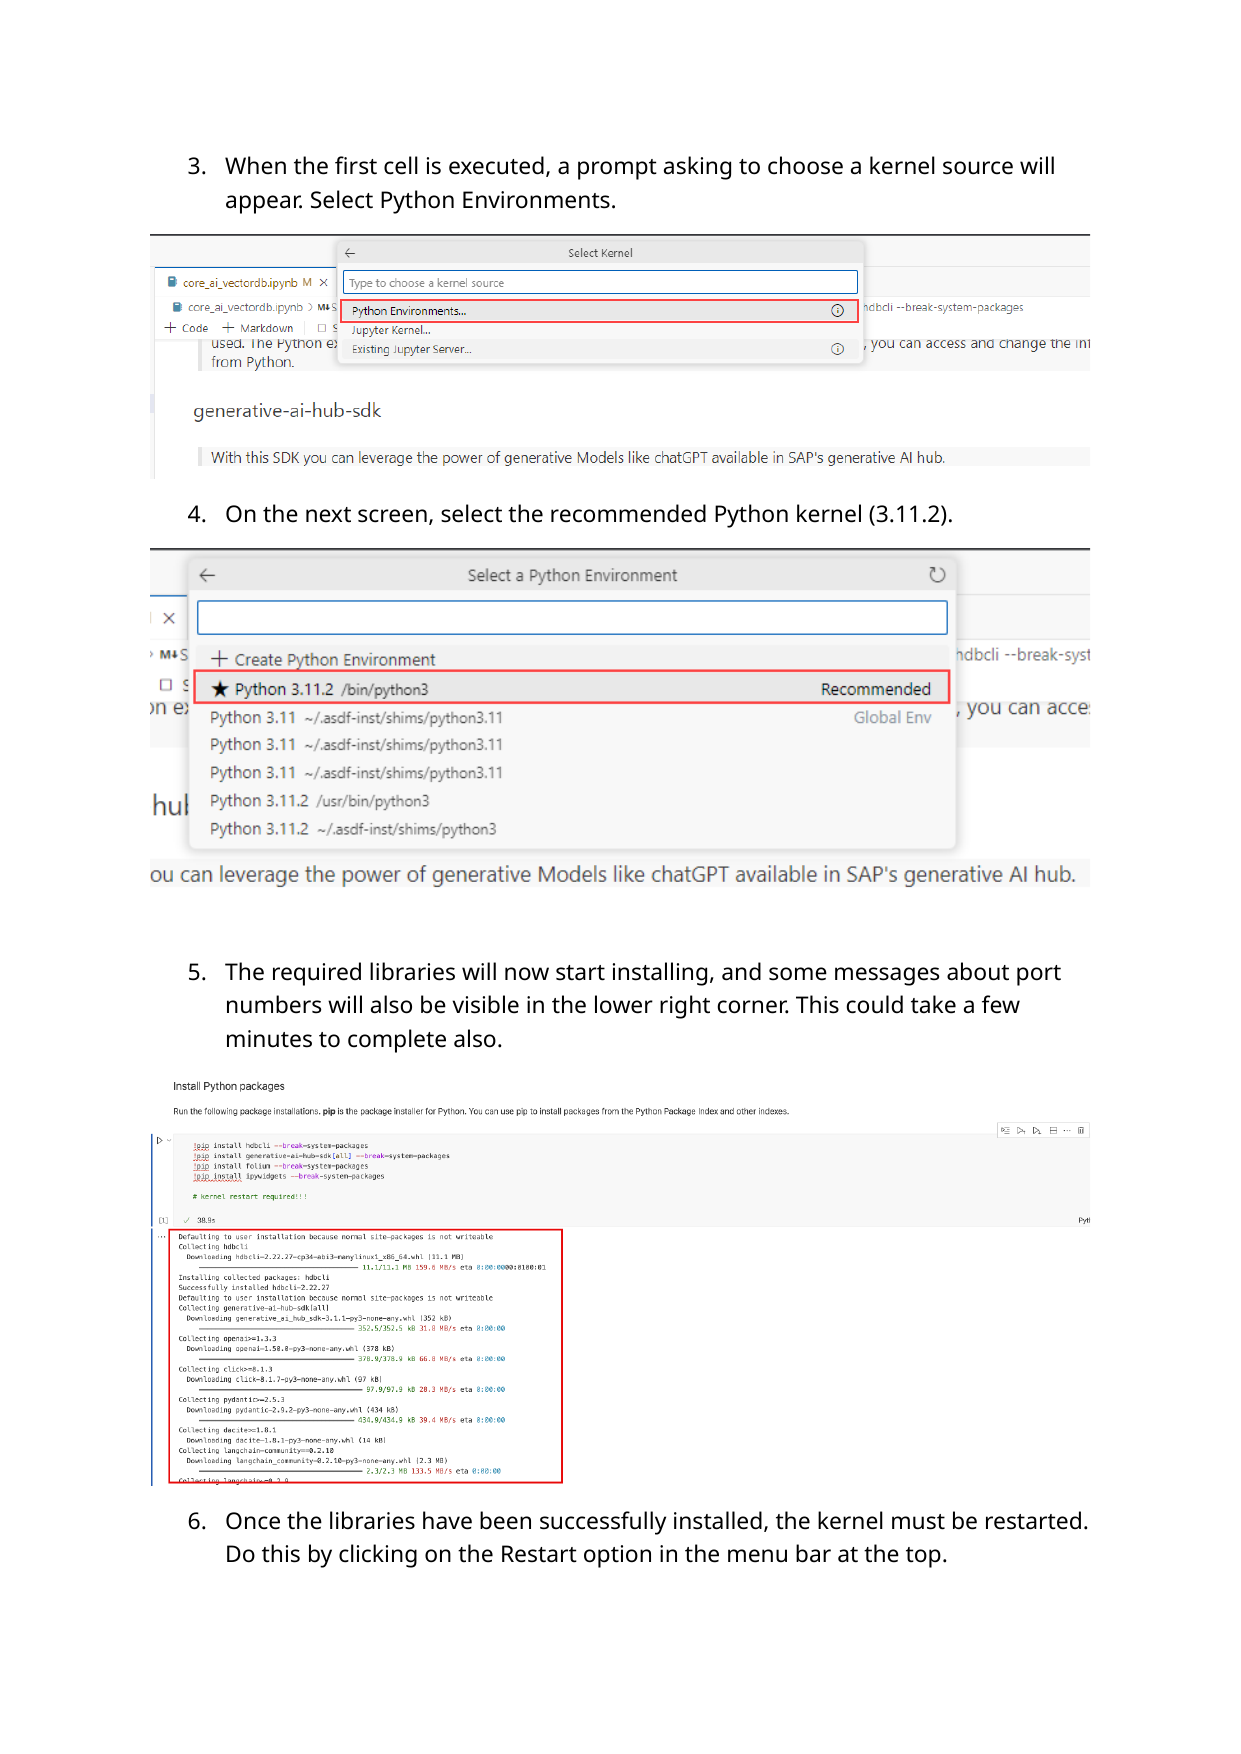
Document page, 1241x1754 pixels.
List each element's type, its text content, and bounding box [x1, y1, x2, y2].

list The required libraries will now start installing, and some messages about port numbers will also be visible in the lower right corner. This could take a few minutes to complete also. [187, 956, 1090, 1054]
list When the first cell is executed, a prompt asking to choose a kernel source will appear. Select Python Environments. [187, 150, 1090, 215]
list On the next screen, select the recommended Python kernel (3.11.2). [187, 498, 1090, 529]
picture [150, 548, 1091, 937]
picture [150, 1073, 1091, 1486]
picture [150, 234, 1091, 479]
list Once the libraries have been successfully installed, the kernel must be restarted. Do this by clicking on the Restart option in the menu bar at the top. [187, 1505, 1090, 1570]
